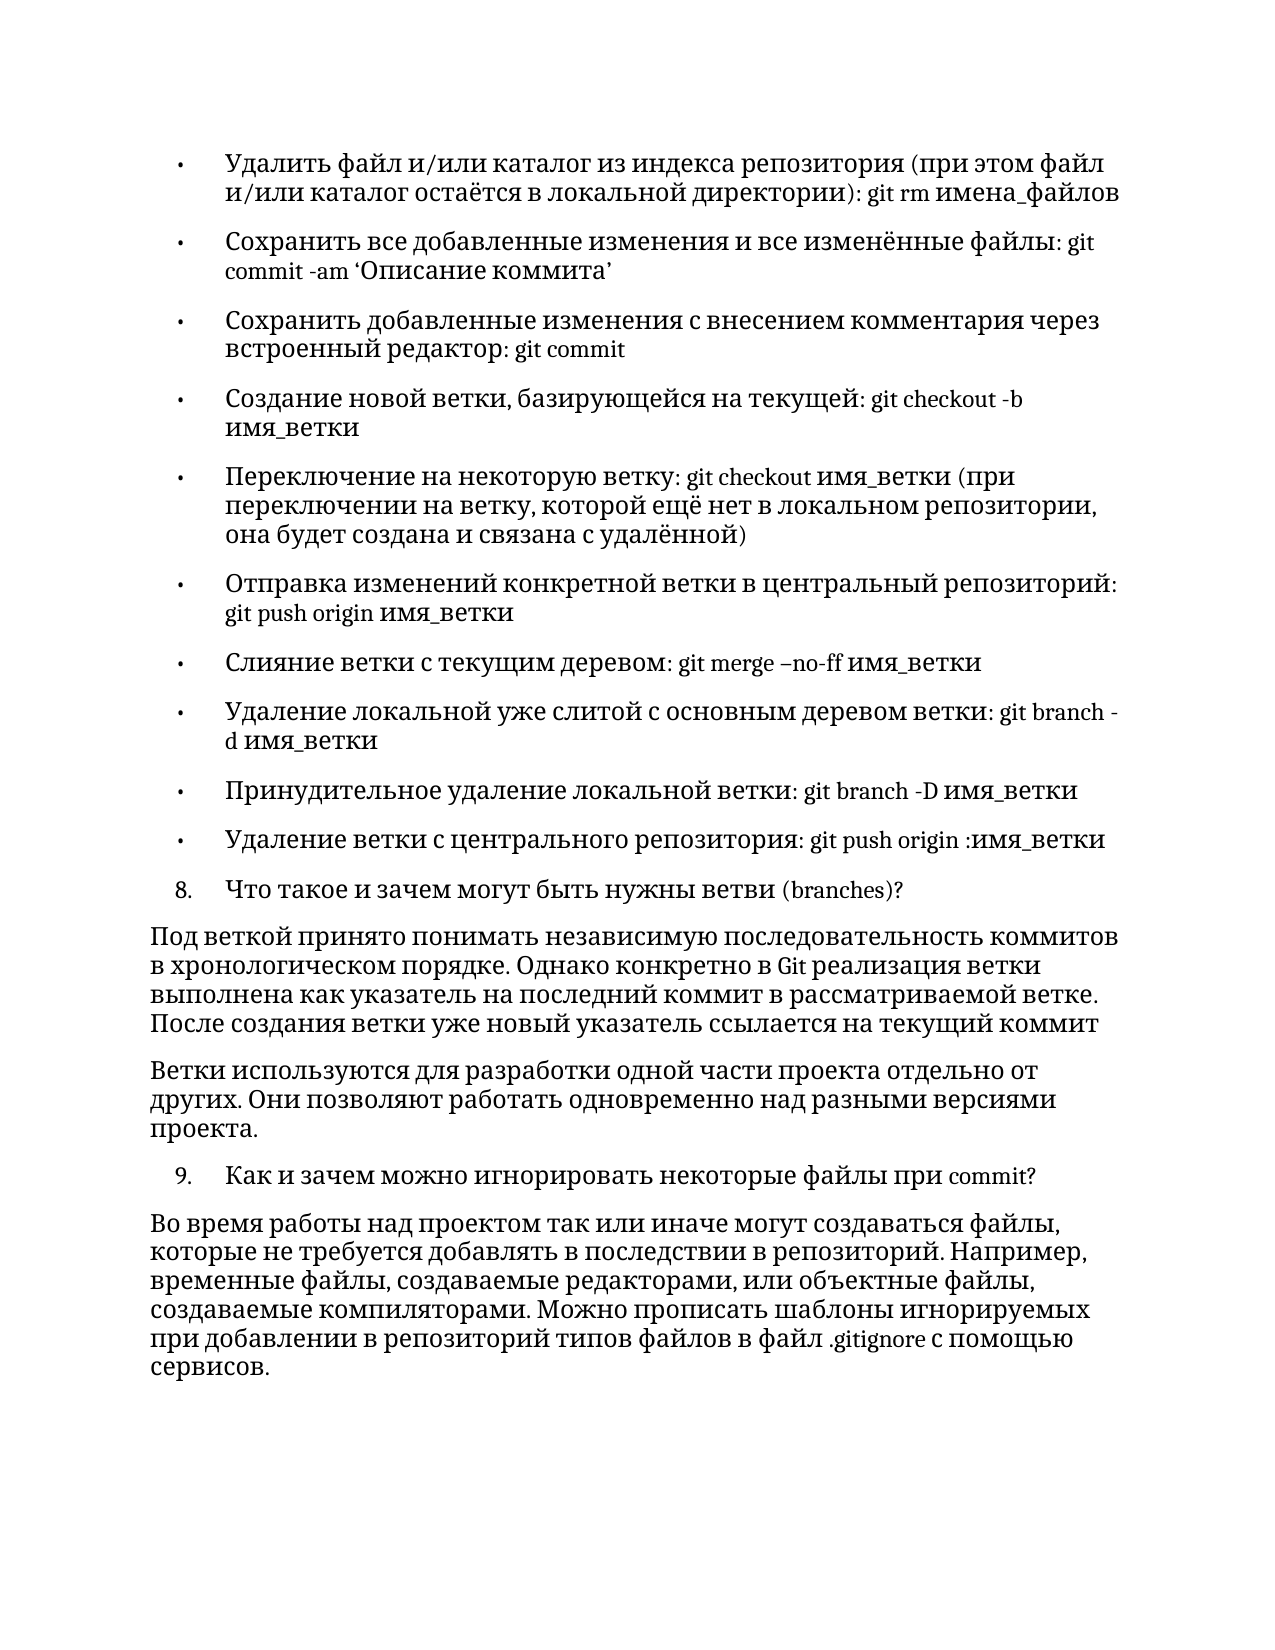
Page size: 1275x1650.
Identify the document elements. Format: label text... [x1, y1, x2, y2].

list Создание новой ветки, базирующейся на текущей: git checkout -b имя_ветки [175, 385, 1125, 442]
list Что такое и зачем могут быть нужны ветви (branches)? [175, 876, 1125, 904]
list Отправка изменений конкретной ветки в центральный репозиторий: git push origin имя_ветки [175, 570, 1125, 628]
list Принудительное удаление локальной ветки: git branch -D имя_ветки [175, 777, 1125, 805]
list Сохранить все добавленные изменения и все изменённые файлы: git commit -am ‘Описание коммита’ [175, 228, 1125, 286]
list Как и зачем можно игнорировать некоторые файлы при commit? [175, 1162, 1125, 1191]
text Во время работы над проектом так или иначе могут создаваться файлы, которые не требуется добавлять в последствии в репозиторий. Например, временные файлы, создаваемые редакторами, или объектные файлы, создаваемые компиляторами. Можно прописать шаблоны игнорируемых при добавлении в репозиторий типов файлов в файл .gitignore с помощью сервисов. [150, 1209, 1125, 1382]
list Переключение на некоторую ветку: git checkout имя_ветки (при переключении на ветку, которой ещё нет в локальном репозитории, она будет создана и связана с удалённой) [175, 463, 1125, 549]
list Слияние ветки с текущим деревом: git merge –no-ff имя_ветки [175, 649, 1125, 677]
text Под веткой принято понимать независимую последовательность коммитов в хронологическом порядке. Однако конкретно в Git реализация ветки выполнена как указатель на последний коммит в рассматриваемой ветке. После создания ветки уже новый указатель ссылается на текущий коммит [150, 923, 1125, 1038]
list Удаление ветки с центрального репозитория: git push origin :имя_ветки [175, 826, 1125, 855]
text Ветки используются для разработки одной части проекта отдельно от других. Они позволяют работать одновременно над разными версиями проекта. [150, 1057, 1125, 1143]
list Удалить файл и/или каталог из индекса репозитория (при этом файл и/или каталог остаётся в локальной директории): git rm имена_файлов [175, 150, 1125, 207]
list Сохранить добавленные изменения с внесением комментария через встроенный редактор: git commit [175, 307, 1125, 364]
list Удаление локальной уже слитой с основным деревом ветки: git branch -d имя_ветки [175, 698, 1125, 756]
